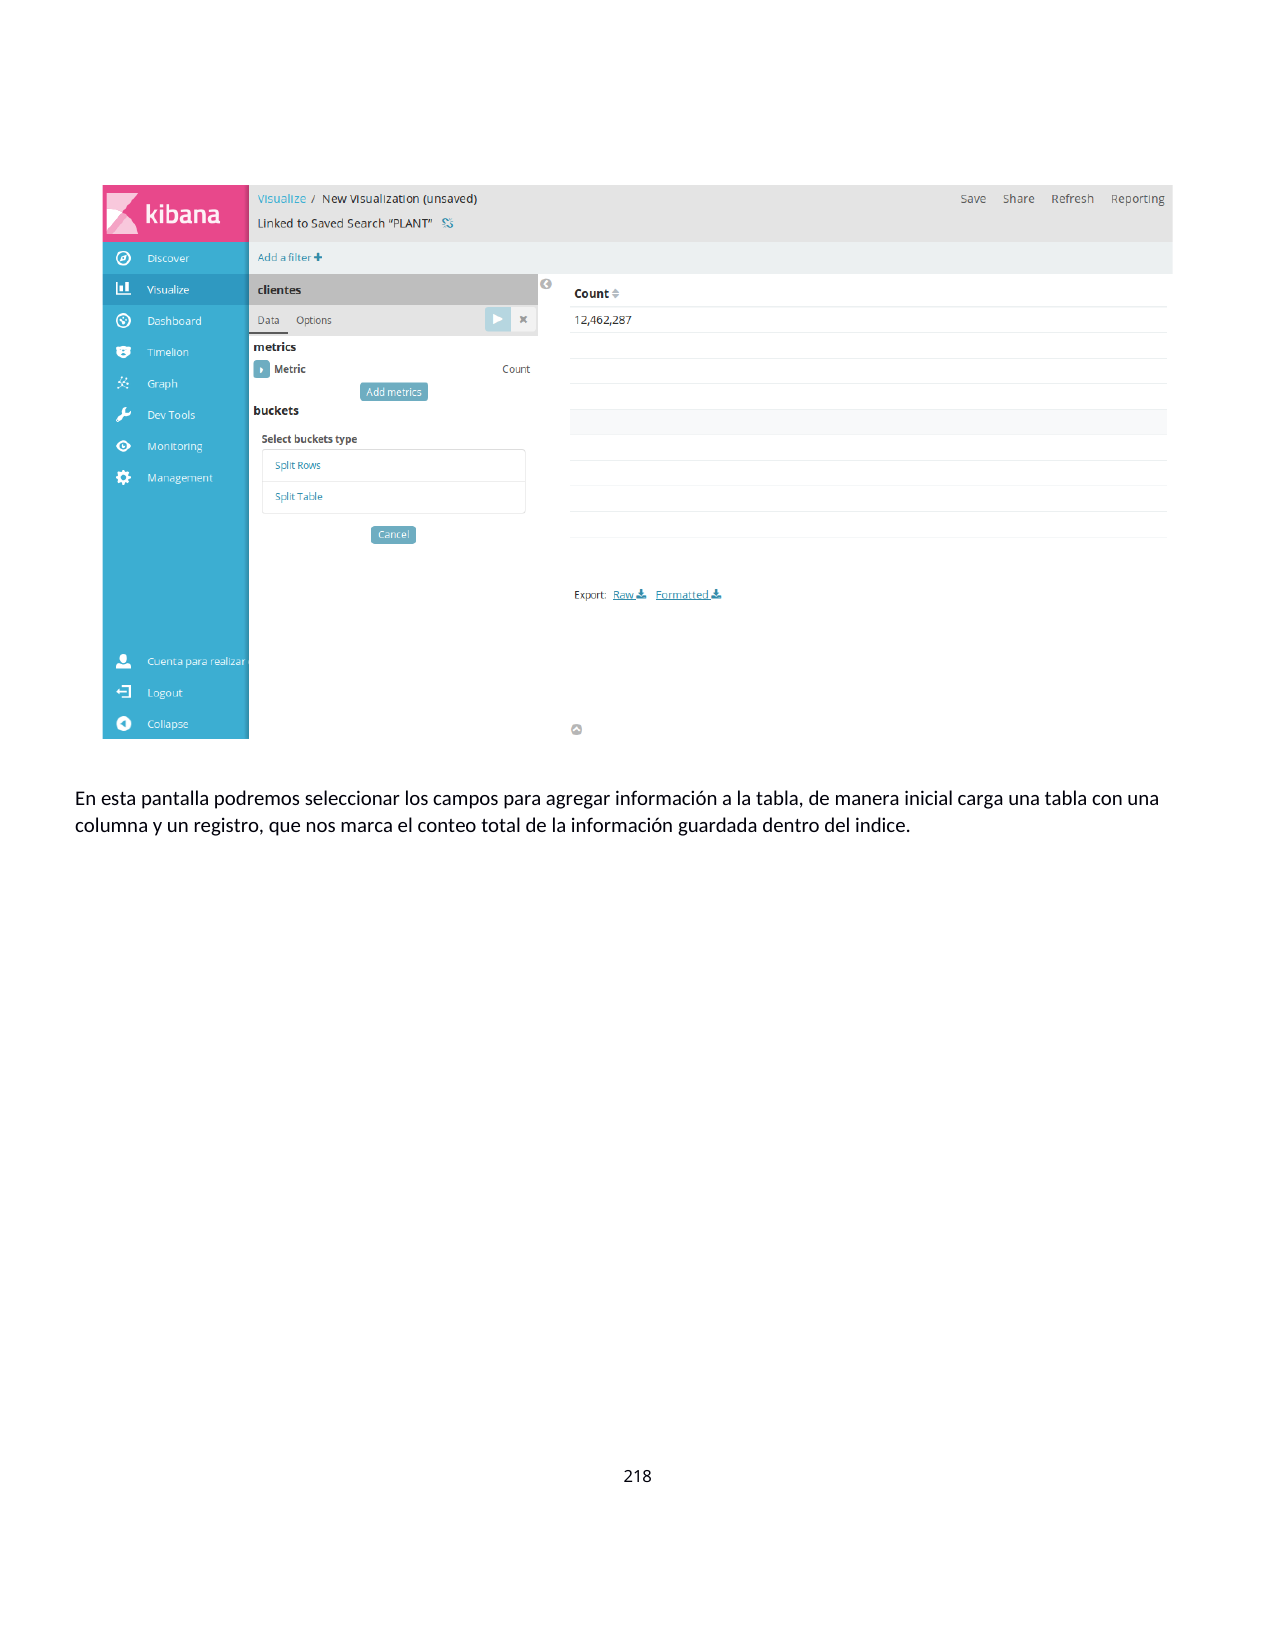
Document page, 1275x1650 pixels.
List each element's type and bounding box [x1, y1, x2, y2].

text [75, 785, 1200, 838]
picture [102, 185, 1173, 739]
